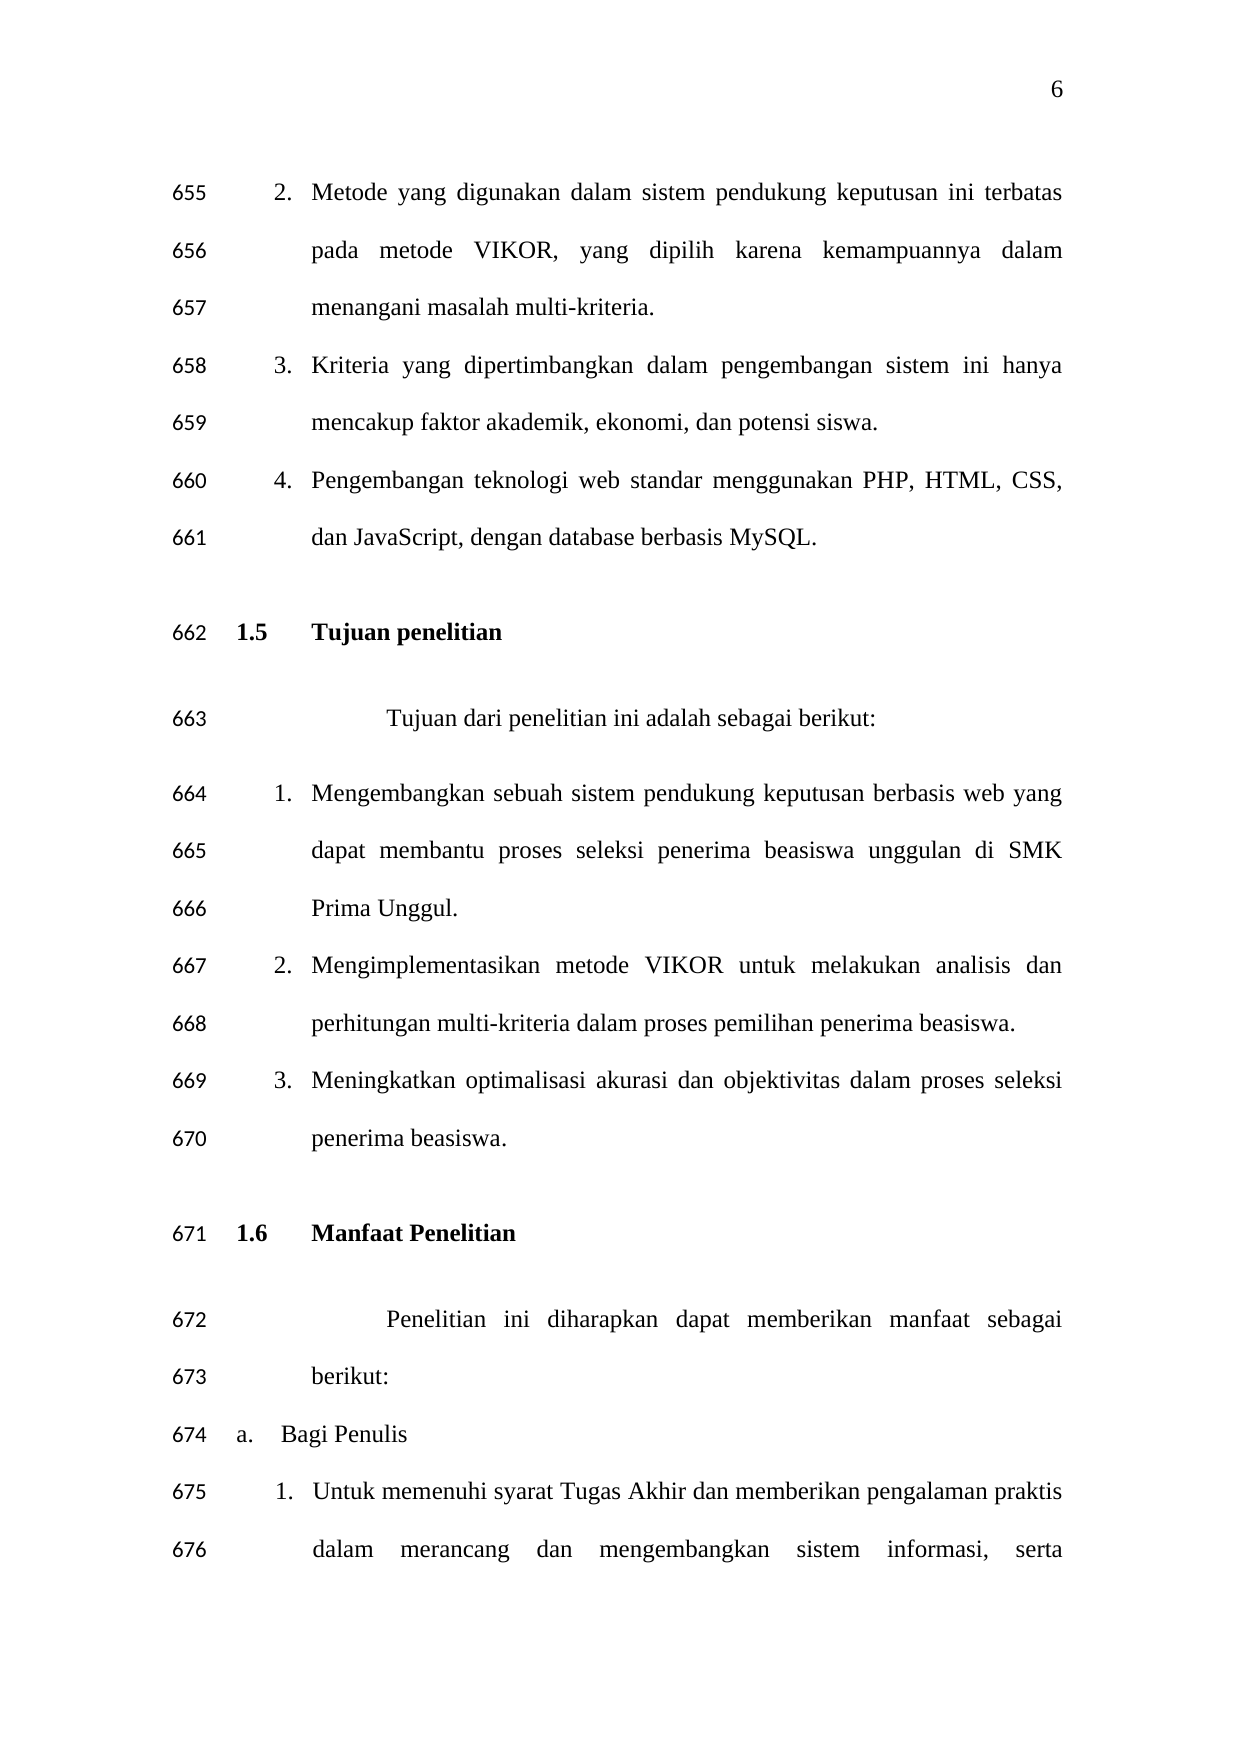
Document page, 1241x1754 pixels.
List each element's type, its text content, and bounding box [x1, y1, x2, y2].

list Pengembangan teknologi web standar menggunakan PHP, HTML, CSS, dan JavaScript, dengan database berbasis MySQL. [274, 465, 1063, 551]
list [275, 1476, 1063, 1563]
list Bagi Penulis [236, 1419, 1063, 1448]
list Metode yang digunakan dalam sistem pendukung keputusan ini terbatas pada metode VIKOR, yang dipilih karena kemampuannya dalam menangani masalah multi-kriteria. [274, 177, 1063, 321]
list Meningkatkan optimalisasi akurasi dan objektivitas dalam proses seleksi penerima beasiswa. [274, 1065, 1063, 1151]
list Mengimplementasikan metode VIKOR untuk melakukan analisis dan perhitungan multi-kriteria dalam proses pemilihan penerima beasiswa. [274, 950, 1063, 1036]
list Mengembangkan sebuah sistem pendukung keputusan berbasis web yang dapat membantu proses seleksi penerima beasiswa unggulan di SMK Prima Unggul. [274, 778, 1063, 921]
subtitle Manfaat Penelitian [236, 1218, 1063, 1246]
subtitle Tujuan penelitian [236, 617, 1063, 646]
text Penelitian ini diharapkan dapat memberikan manfaat sebagai berikut: [311, 1304, 1063, 1390]
list Kriteria yang dipertimbangkan dalam pengembangan sistem ini hanya mencakup faktor akademik, ekonomi, dan potensi siswa. [274, 350, 1063, 436]
text Tujuan dari penelitian ini adalah sebagai berikut: [311, 703, 1063, 732]
